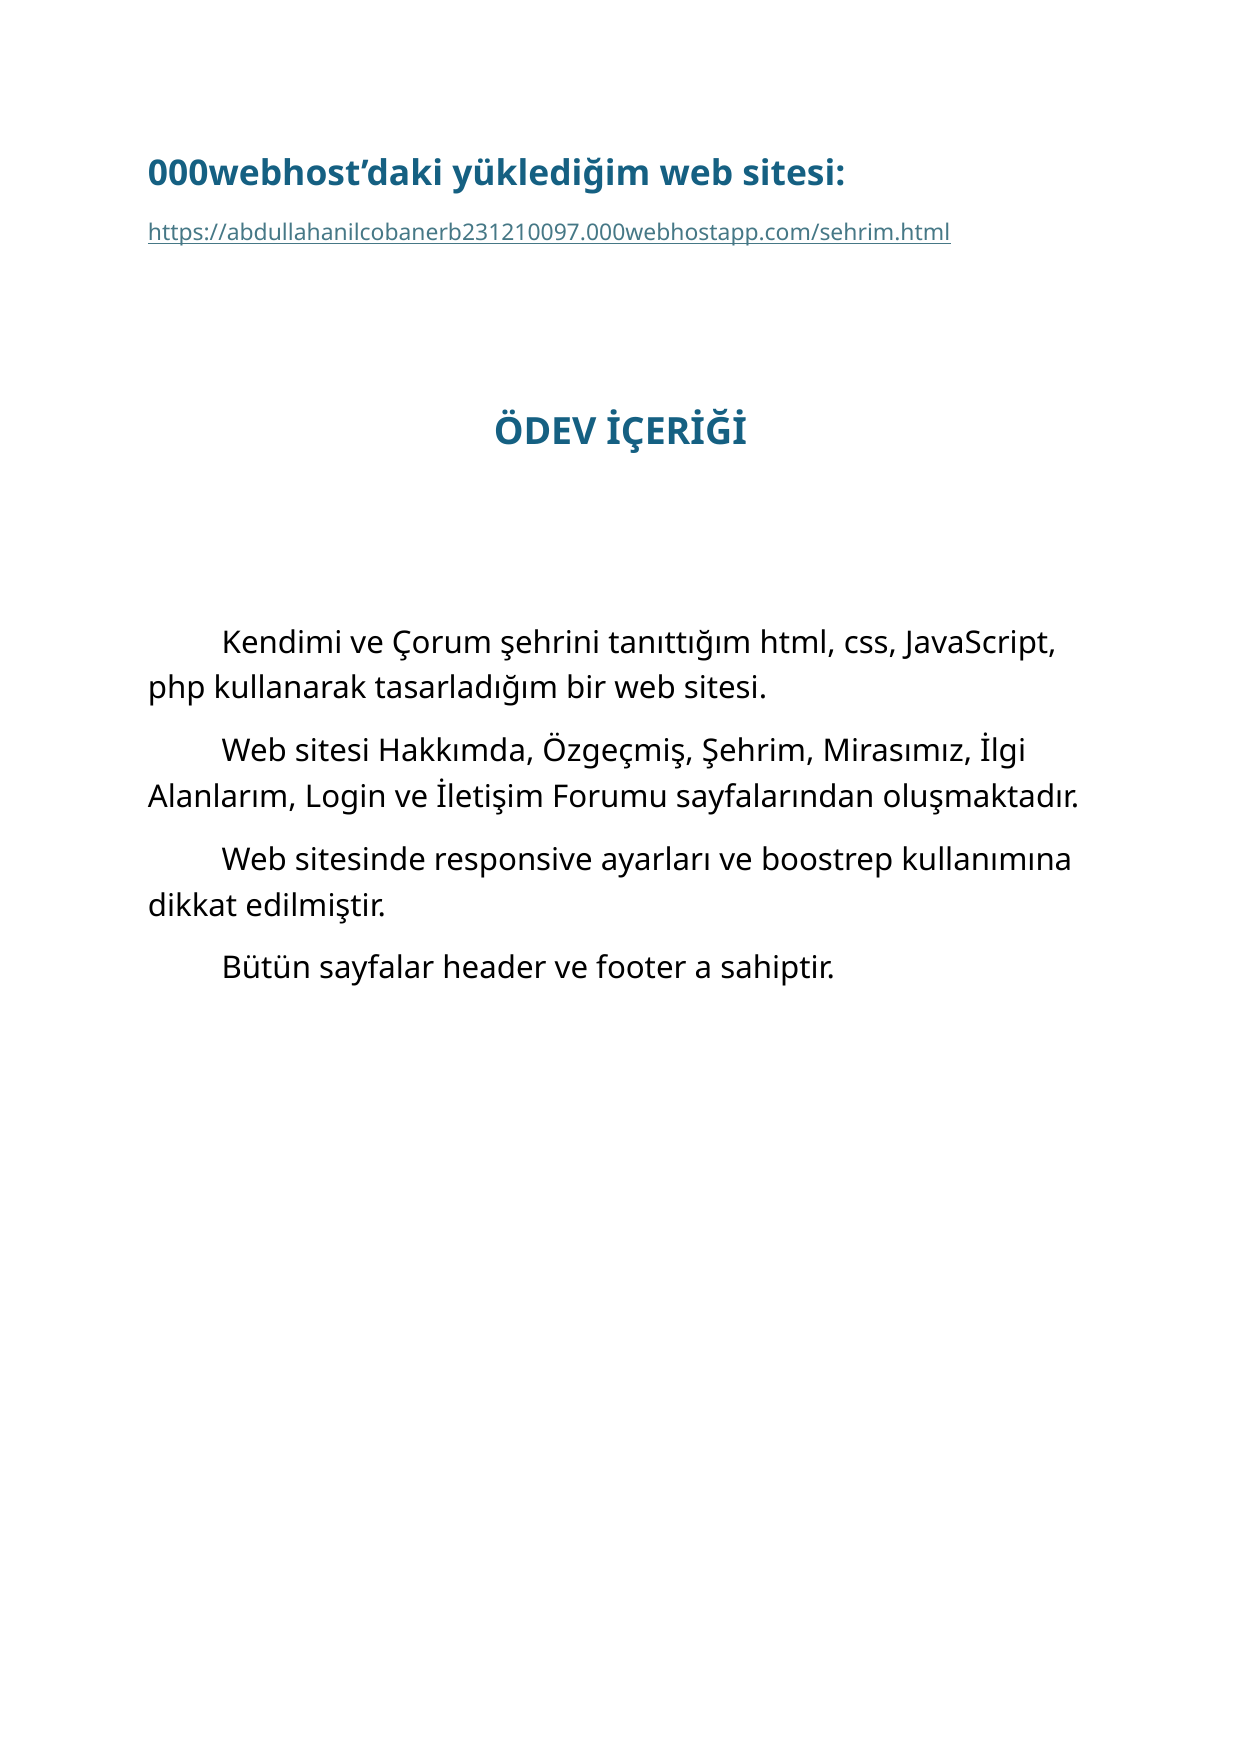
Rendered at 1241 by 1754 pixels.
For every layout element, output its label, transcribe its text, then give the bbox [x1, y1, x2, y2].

text Web sitesi Hakkımda, Özgeçmiş, Şehrim, Mirasımız, İlgi Alanlarım, Login ve İletişim Forumu sayfalarından oluşmaktadır. [148, 728, 1093, 817]
text https://abdullahanilcobanerb231210097.000webhostapp.com/sehrim.html [148, 216, 1093, 248]
text 000webhost’daki yüklediğim web sitesi: [148, 148, 1093, 196]
text Web sitesinde responsive ayarları ve boostrep kullanımına dikkat edilmiştir. [148, 837, 1093, 925]
text ÖDEV İÇERİĞİ [148, 404, 1093, 455]
text Bütün sayfalar header ve footer a sahiptir. [148, 945, 1093, 988]
text Kendimi ve Çorum şehrini tanıttığım html, css, JavaScript, php kullanarak tasarladığım bir web sitesi. [148, 619, 1093, 708]
